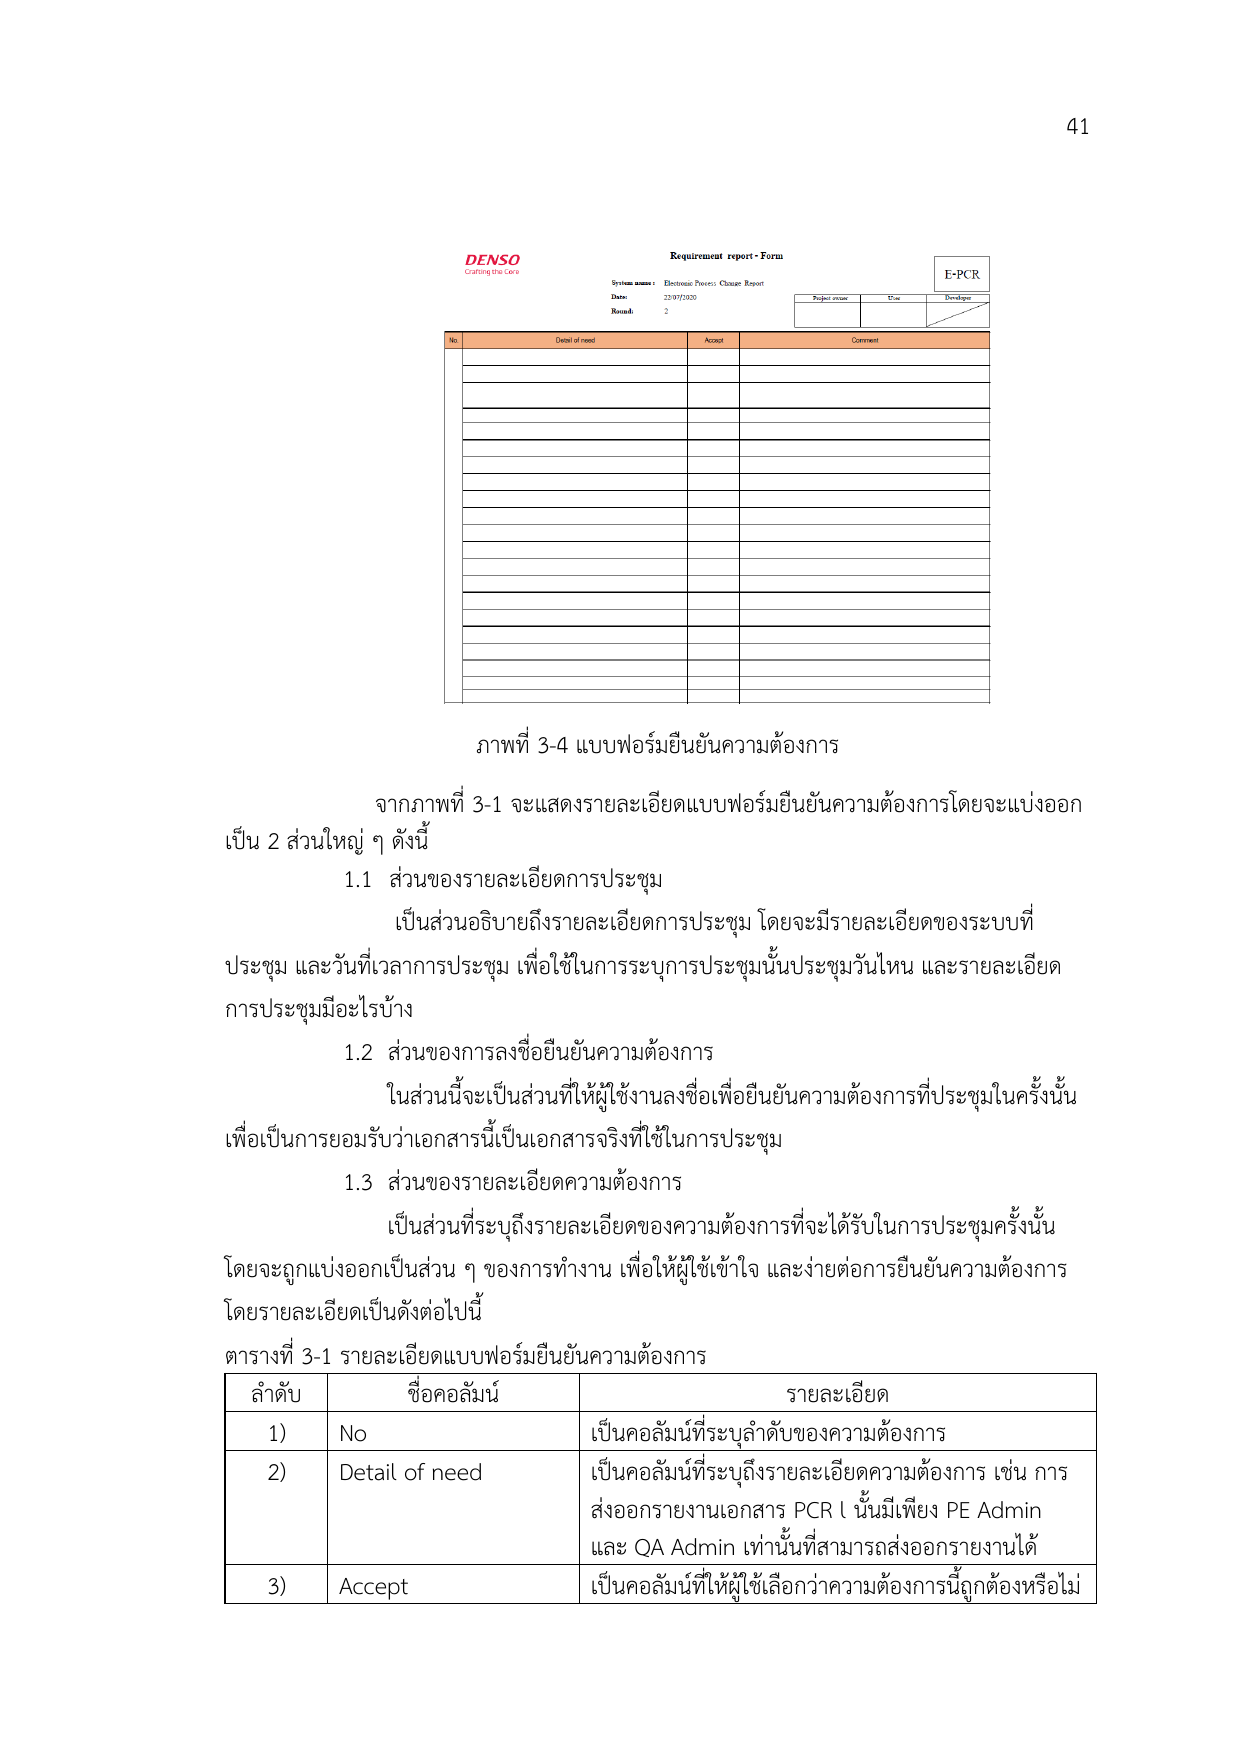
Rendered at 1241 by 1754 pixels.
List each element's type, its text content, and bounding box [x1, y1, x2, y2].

list ส่วนของรายละเอียดความต้องการ [343, 1161, 1090, 1199]
list ส่วนของการลงชื่อยืนยันความต้องการ [343, 1031, 1090, 1069]
list เพื่อเป็นการยอมรับว่าเอกสารนี้เป็นเอกสารจริงที่ใช้ในการประชุม [225, 1118, 1090, 1156]
table_header ชื่อคอลัมน์ [328, 1374, 579, 1411]
table_header รายละเอียด [580, 1374, 1096, 1411]
table_cell Detail of need [328, 1451, 579, 1564]
picture [433, 225, 1001, 719]
table_cell เป็นคอลัมน์ที่ระบุลำดับของความต้องการ [580, 1412, 1096, 1450]
table_cell Accept [328, 1565, 579, 1603]
table_header ลำดับ [226, 1374, 327, 1411]
list เป็นส่วนที่ระบุถึงรายละเอียดของความต้องการที่จะได้รับในการประชุมครั้งนั้น โดยจะถูกแบ่งออกเป็นส่วน ๆ ของการทำงาน เพื่อให้ผู้ใช้เข้าใจ และง่ายต่อการยืนยันความต้องการ โดยรายละเอียดเป็นดังต่อไปนี้ [225, 1205, 1090, 1329]
text จากภาพที่ 3-1 จะแสดงรายละเอียดแบบฟอร์มยืนยันความต้องการโดยจะแบ่งออกเป็น 2 ส่วนใหญ่ ๆ ดังนี้ [225, 783, 1090, 858]
text ตารางที่ 3-1 รายละเอียดแบบฟอร์มยืนยันความต้องการ [225, 1335, 1090, 1372]
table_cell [580, 1565, 1096, 1603]
table_cell No [328, 1412, 579, 1450]
list ในส่วนนี้จะเป็นส่วนที่ให้ผู้ใช้งานลงชื่อเพื่อยืนยันความต้องการที่ประชุมในครั้งนั้น [381, 1075, 1090, 1112]
list ส่วนของรายละเอียดการประชุม [225, 858, 1090, 896]
list เป็นส่วนอธิบายถึงรายละเอียดการประชุม โดยจะมีรายละเอียดของระบบที่ประชุม และวันที่เวลาการประชุม เพื่อใช้ในการระบุการประชุมนั้นประชุมวันไหน และรายละเอียดการประชุมมีอะไรบ้าง [225, 901, 1090, 1026]
table_cell 1) [226, 1412, 327, 1450]
table_cell 2) [226, 1451, 327, 1564]
table_cell 3) [226, 1565, 327, 1603]
table_cell เป็นคอลัมน์ที่ระบุถึงรายละเอียดความต้องการ เช่น การ ส่งออกรายงานเอกสาร PCR l นั้นมีเพียง PE Admin และQA Admin เท่านั้นที่สามารถส่งออกรายงานได้ [580, 1451, 1096, 1564]
